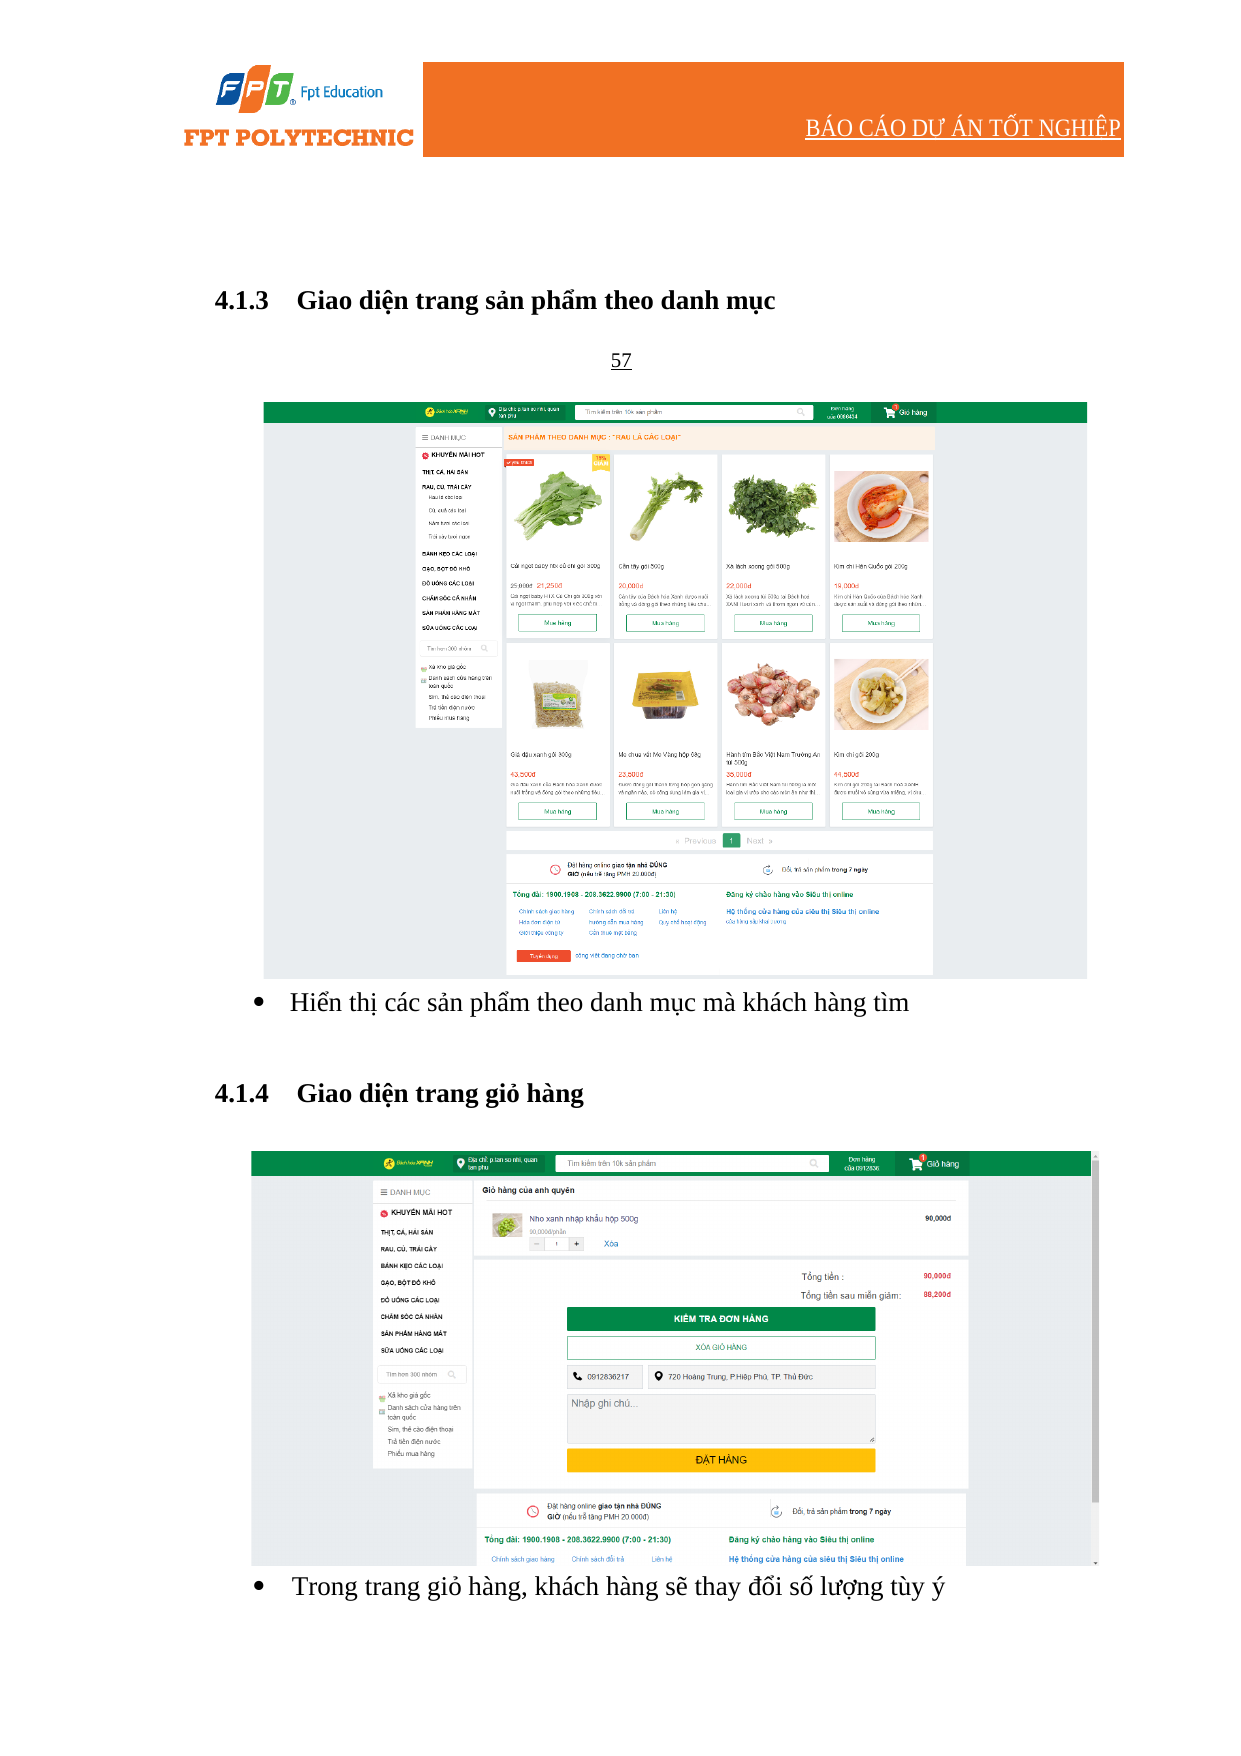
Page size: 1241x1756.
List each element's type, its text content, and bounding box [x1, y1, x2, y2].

picture [184, 65, 414, 146]
picture [251, 1151, 1100, 1566]
picture [263, 402, 1088, 979]
subtitle Giao diện trang giỏ hàng [214, 1077, 1209, 1108]
list Hiển thị các sản phẩm theo danh mục mà khách hàng tìm [254, 986, 1116, 1017]
list Trong trang giỏ hàng, khách hàng sẽ thay đổi số lượng tùy ý [254, 1570, 1116, 1601]
subtitle Giao diện trang sản phẩm theo danh mục [214, 284, 1209, 315]
